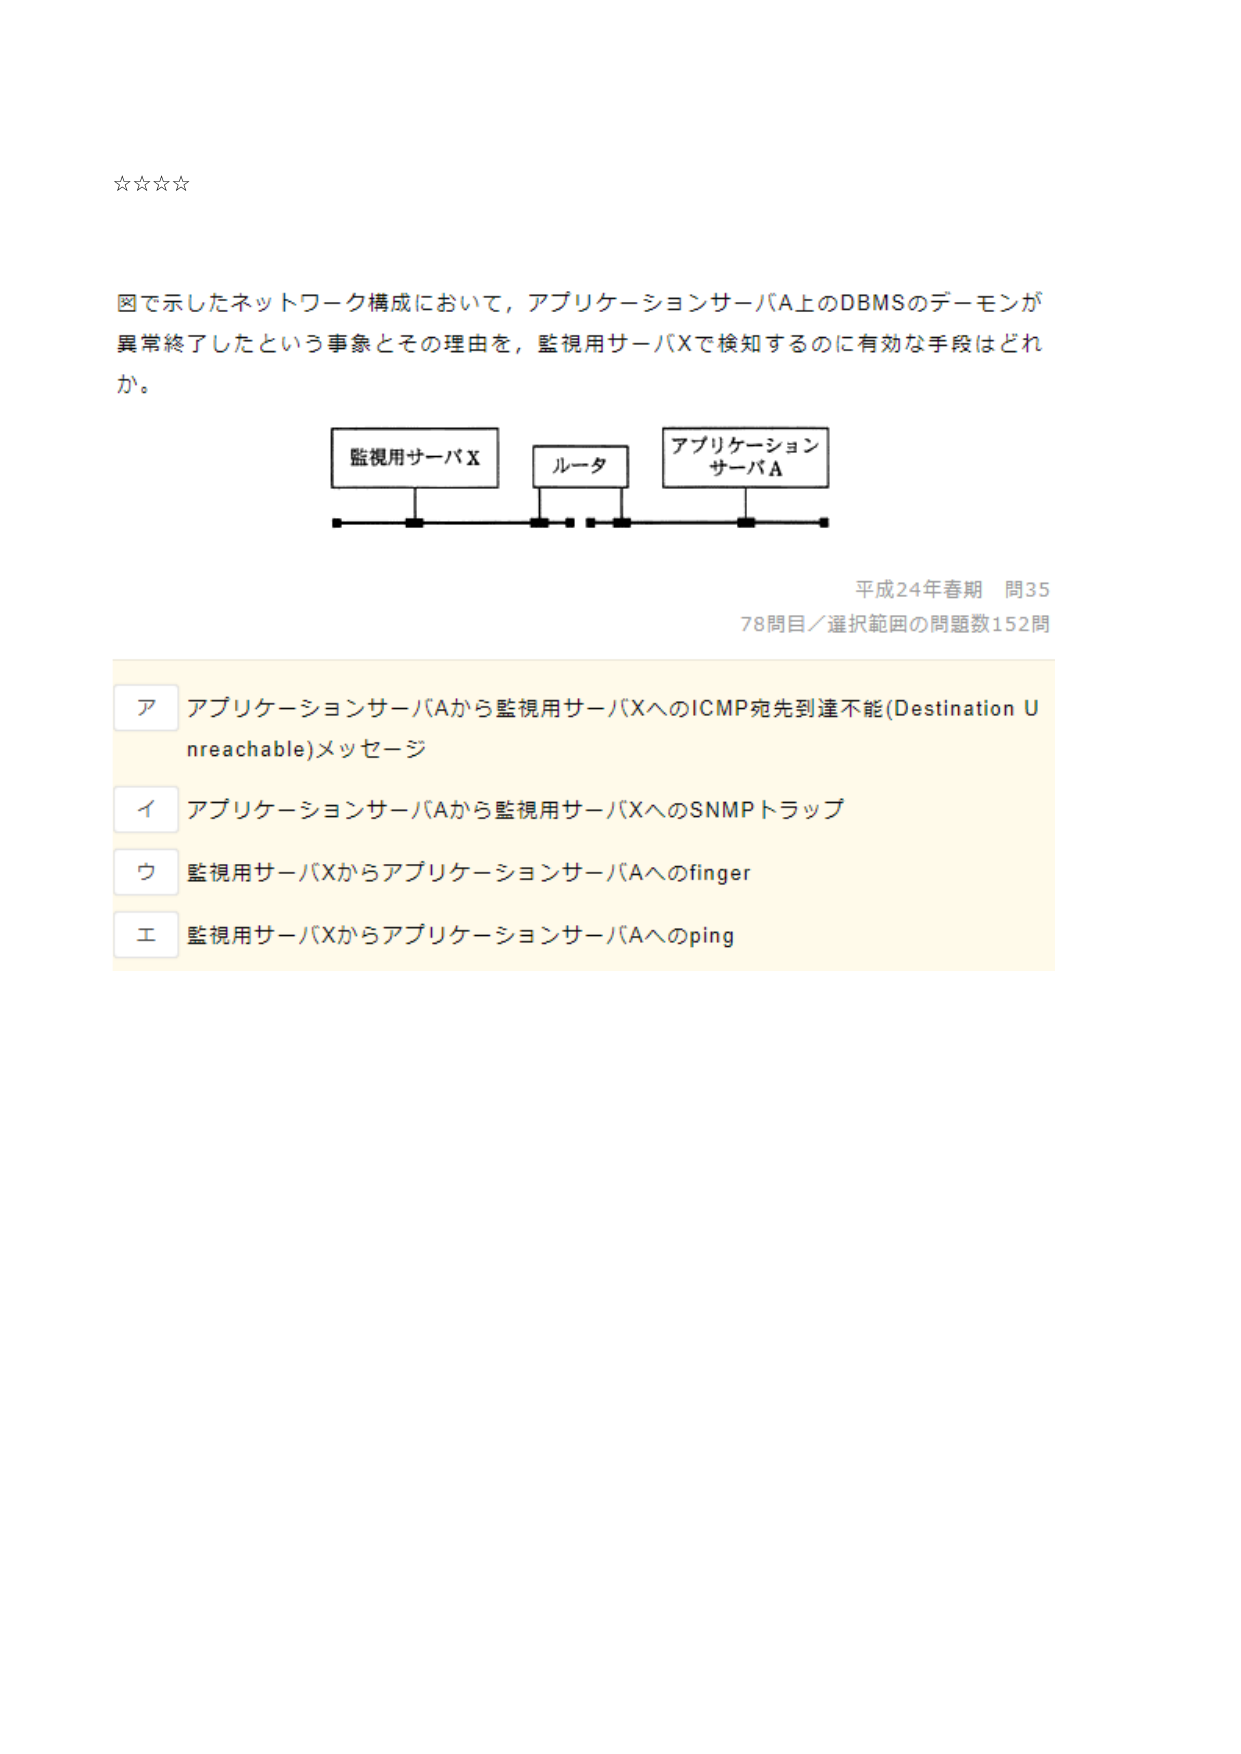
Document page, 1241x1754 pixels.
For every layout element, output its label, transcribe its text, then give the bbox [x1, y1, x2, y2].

picture [112, 277, 1055, 971]
text ☆☆☆☆ [112, 164, 1128, 202]
